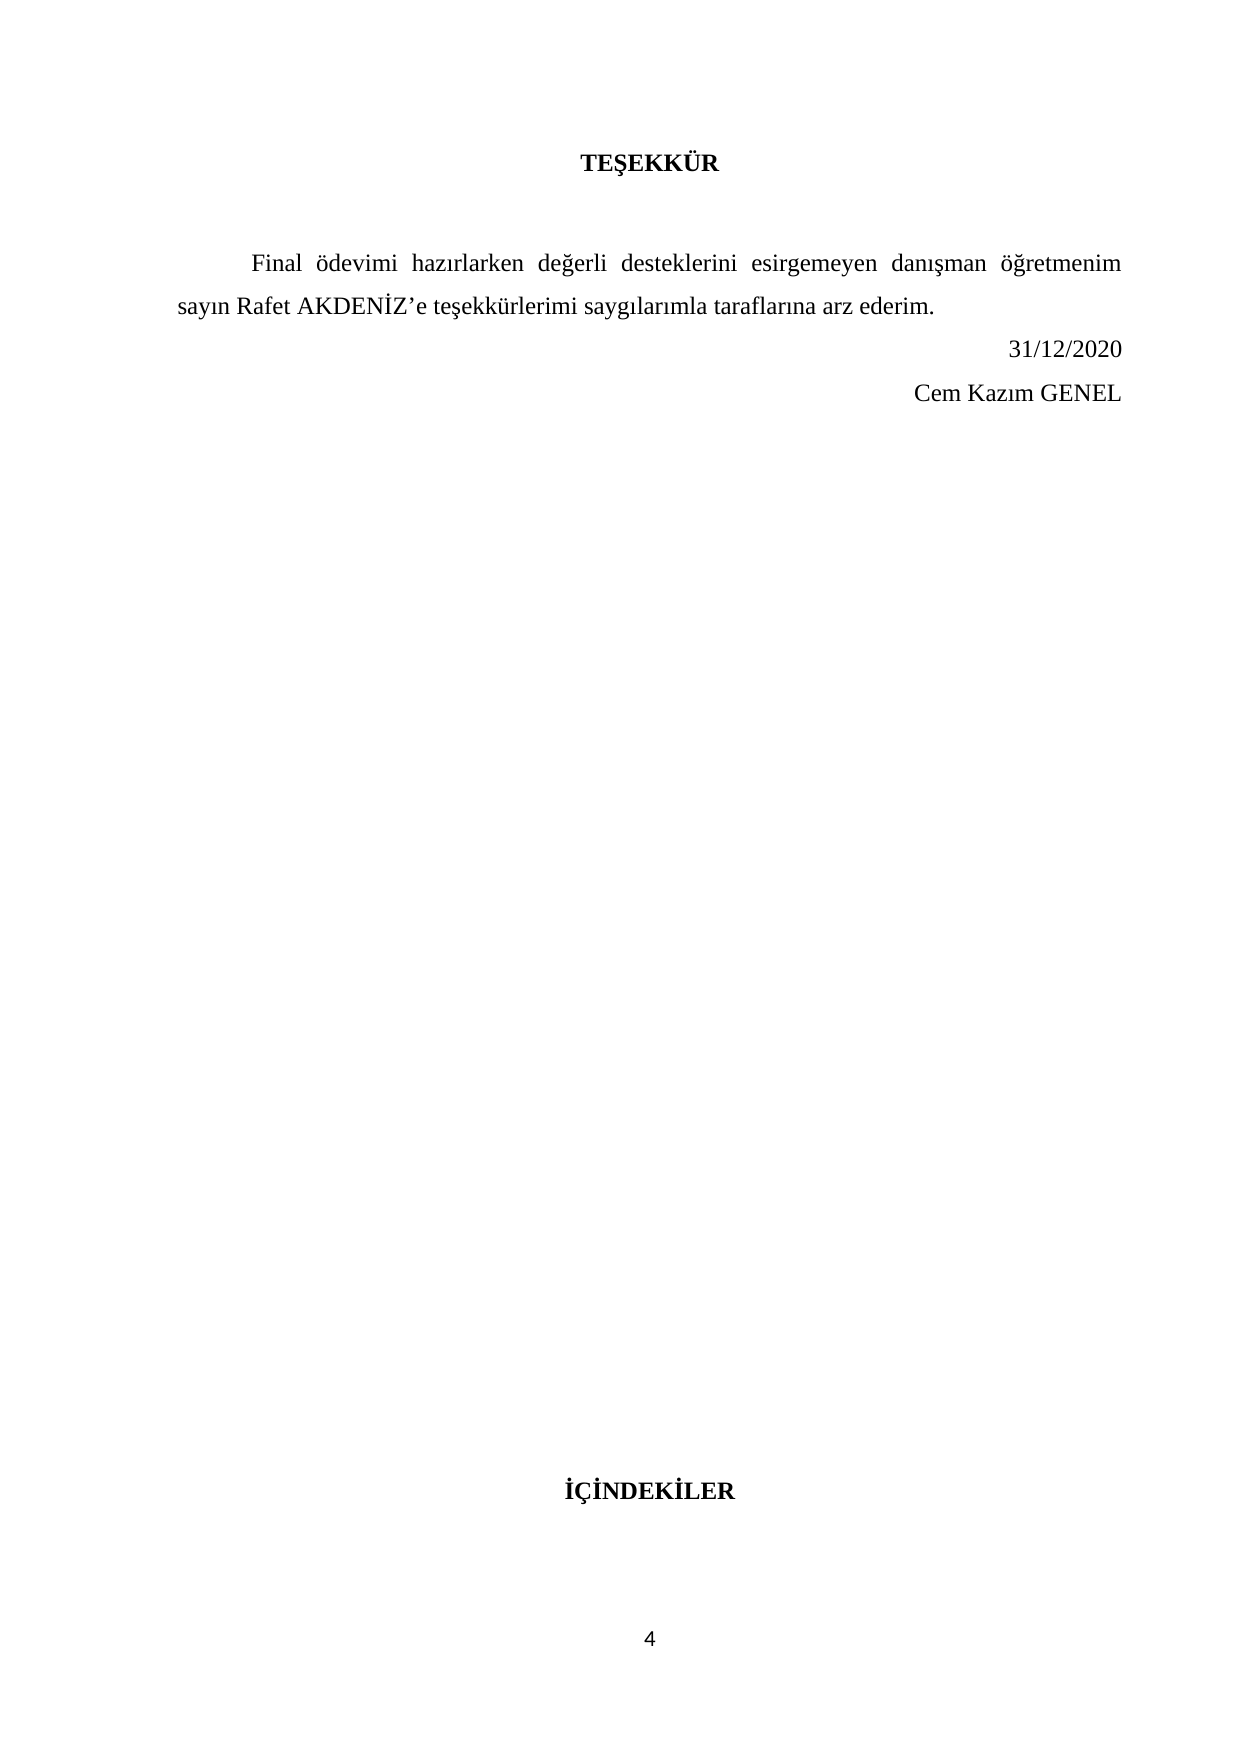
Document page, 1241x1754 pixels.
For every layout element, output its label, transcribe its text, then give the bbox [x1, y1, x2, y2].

text Final ödevimi hazırlarken değerli desteklerini esirgemeyen danışman öğretmenim sayın Rafet AKDENİZ’e teşekkürlerimi saygılarımla taraflarına arz ederim. [177, 248, 1122, 320]
subtitle TEŞEKKÜR [177, 148, 1122, 176]
subtitle İÇİNDEKİLER [177, 1476, 1122, 1505]
text 31/12/2020 [177, 334, 1122, 363]
text Cem Kazım GENEL [177, 378, 1122, 406]
